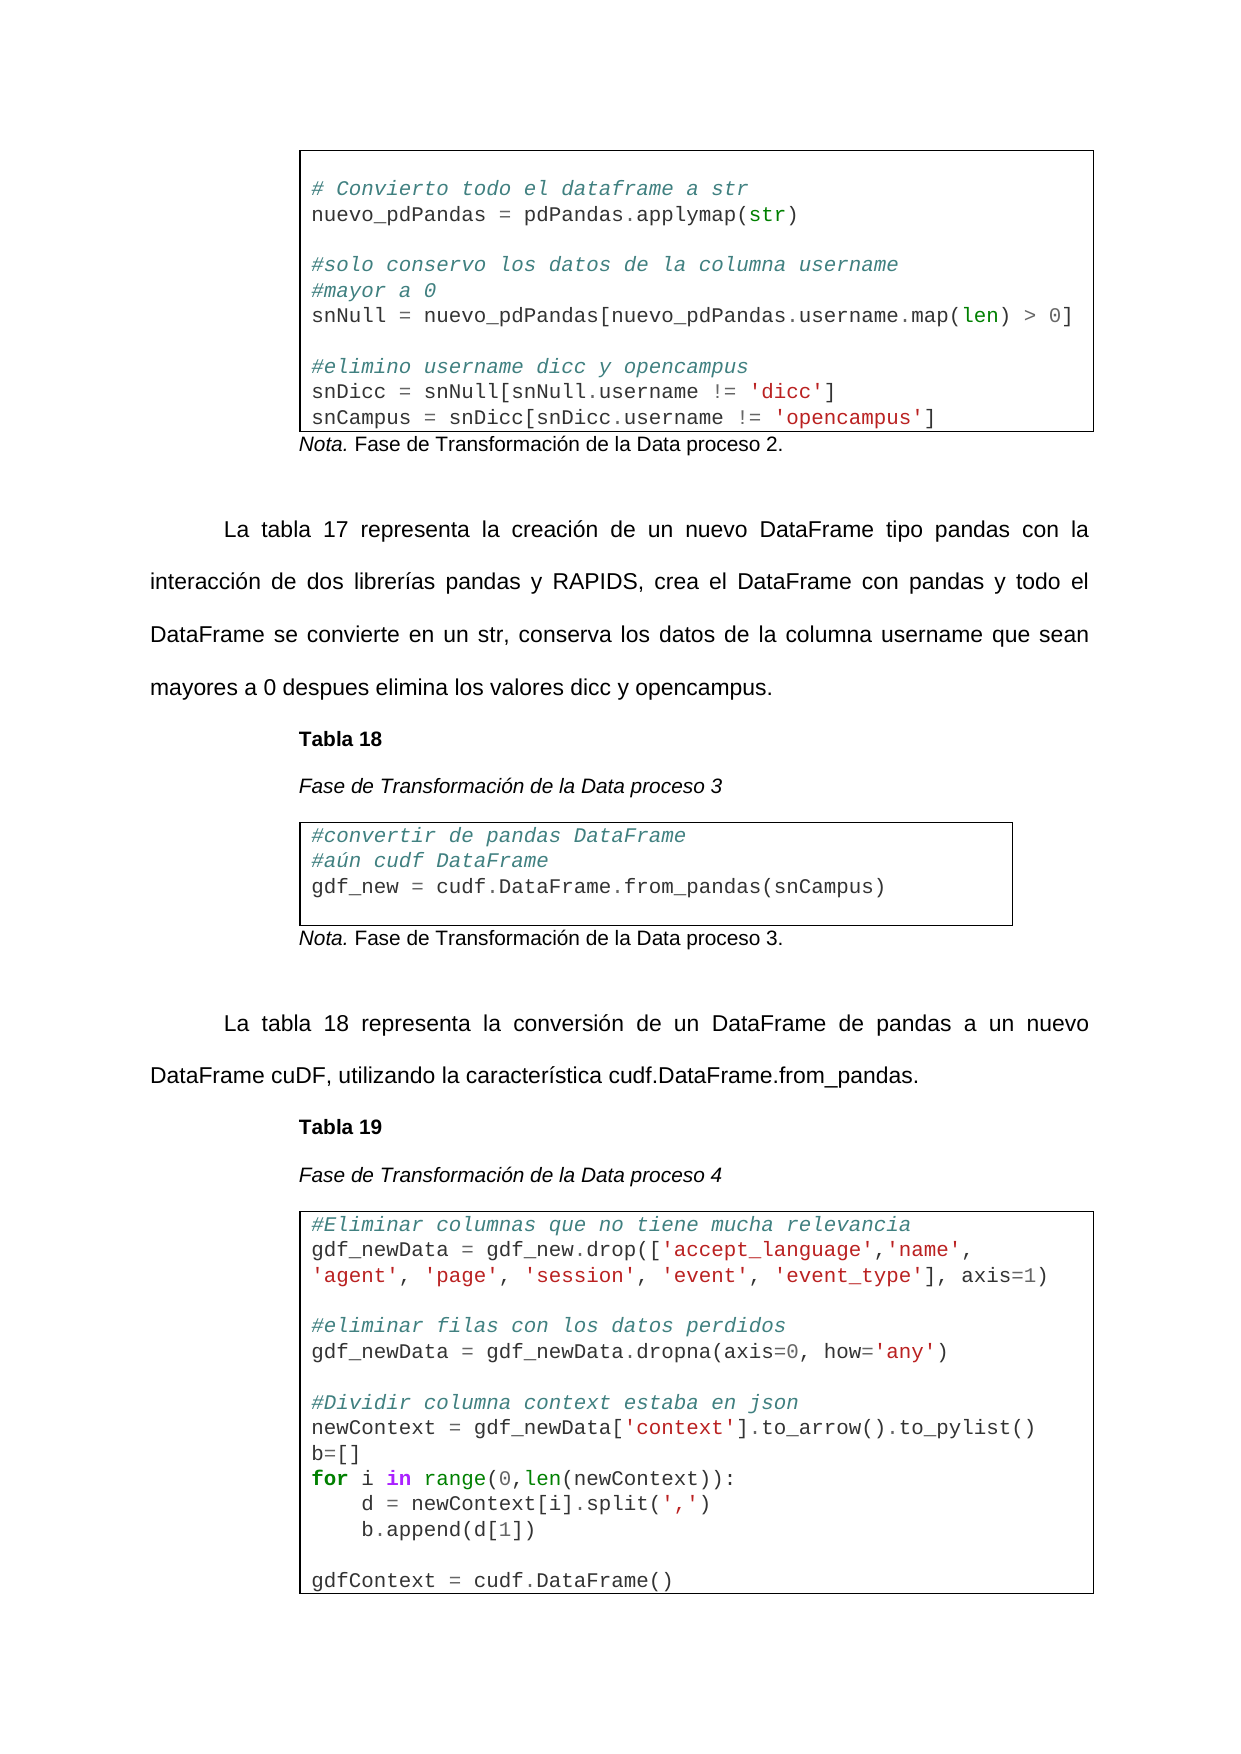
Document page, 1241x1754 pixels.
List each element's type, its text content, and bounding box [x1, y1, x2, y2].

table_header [301, 151, 1093, 431]
text La tabla 17 representa la creación de un nuevo DataFrame tipo pandas con la interacción de dos librerías pandas y RAPIDS, crea el DataFrame con pandas y todo el DataFrame se convierte en un str, conserva los datos de la columna username que sean mayores a 0 despues elimina los valores dicc y opencampus. [150, 516, 1090, 700]
list Nota. Fase de Transformación de la Data proceso 3. [299, 926, 925, 950]
list Tabla 18 [299, 726, 1090, 750]
text Fase de Transformación de la Data proceso 3 [299, 774, 1090, 798]
text La tabla 18 representa la conversión de un DataFrame de pandas a un nuevo DataFrame cuDF, utilizando la característica cudf.DataFrame.from_pandas. [150, 1010, 1090, 1089]
list Nota. Fase de Transformación de la Data proceso 2. [299, 432, 925, 456]
list Tabla 19 [299, 1115, 925, 1139]
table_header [301, 1212, 1093, 1593]
text Fase de Transformación de la Data proceso 4 [299, 1163, 1090, 1187]
table_header #convertir de pandas DataFrame #aún cudf DataFrame gdf_new = cudf.DataFrame.from_pandas(snCampus) [301, 823, 1012, 925]
